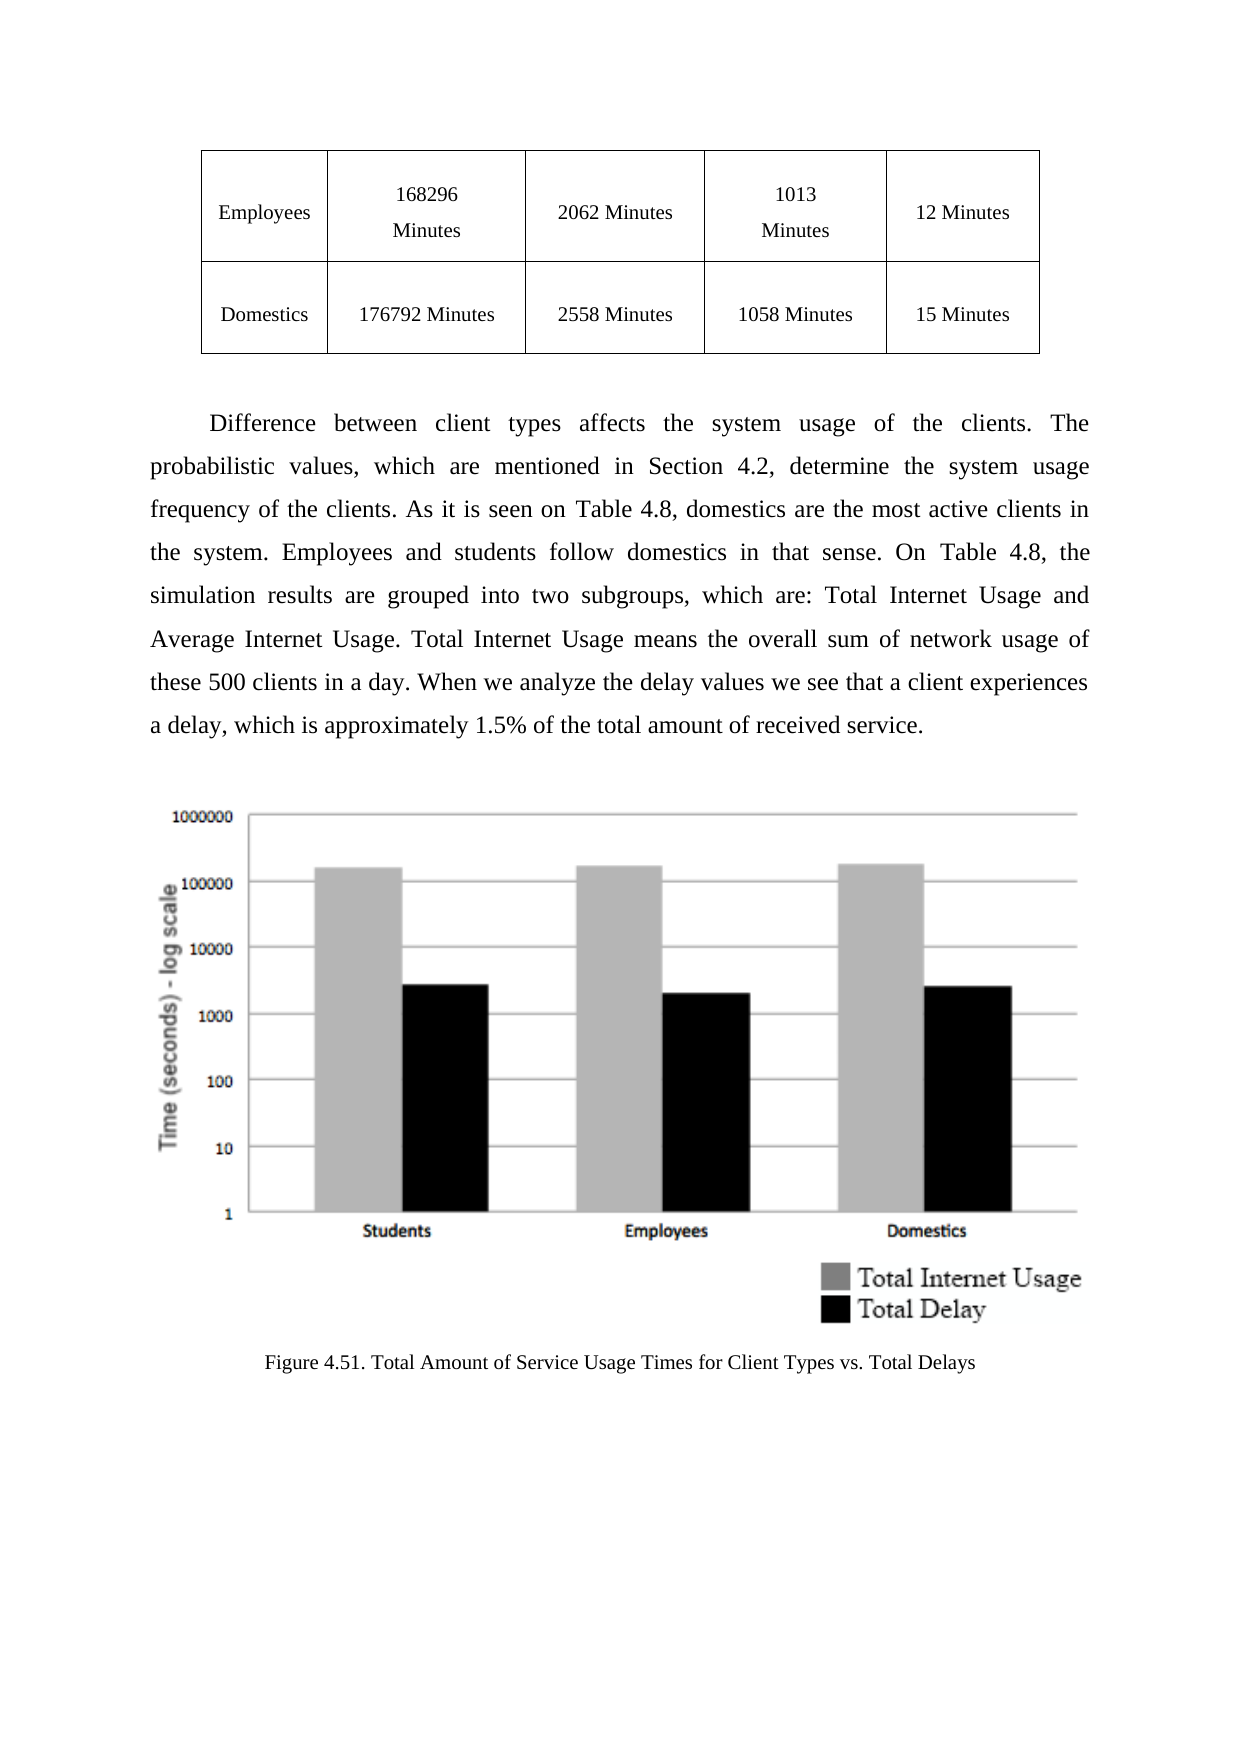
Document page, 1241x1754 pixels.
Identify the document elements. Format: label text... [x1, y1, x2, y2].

table_cell 15 Minutes [887, 262, 1039, 353]
table_cell 1058 Minutes [705, 262, 886, 353]
table_cell 12 Minutes [887, 151, 1039, 261]
table_cell 2558 Minutes [526, 262, 704, 353]
table_cell 168296 Minutes [328, 151, 525, 261]
table_cell 1013 Minutes [705, 151, 886, 261]
table_cell Employees [202, 151, 327, 261]
table_cell 2062 Minutes [526, 151, 704, 261]
table_cell Domestics [202, 262, 327, 353]
picture [150, 778, 1090, 1325]
table_cell 176792 Minutes [328, 262, 525, 353]
